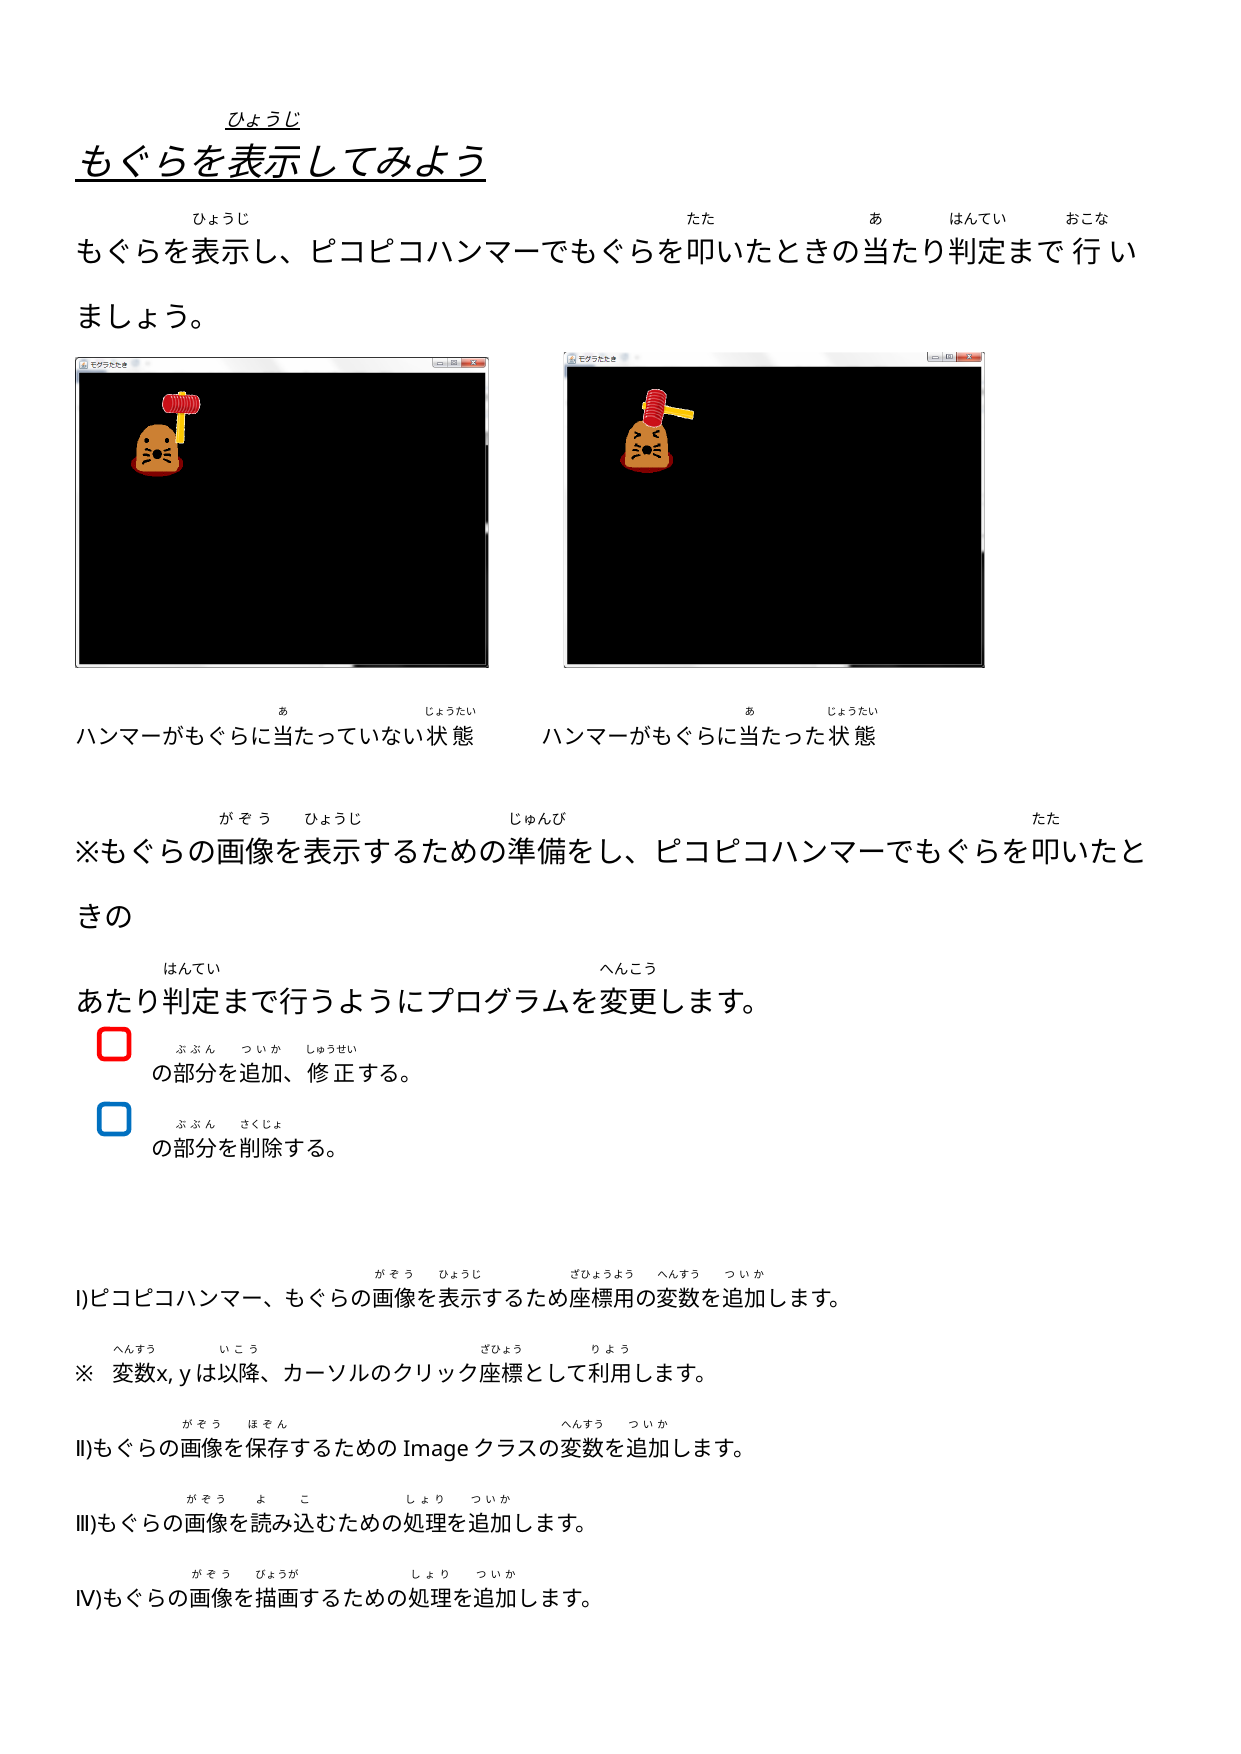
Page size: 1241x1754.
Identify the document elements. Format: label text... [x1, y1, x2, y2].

text のを、する。 [75, 1027, 1165, 1102]
text ※もぐらのをするためのをし、ピコピコハンマーでもぐらをいたときの [75, 802, 1165, 952]
text あたりまで行うようにプログラムをします。 [75, 952, 1165, 1027]
text ハンマーがもぐらにたっていない ハンマーがもぐらにたった [75, 689, 1165, 764]
text のをする。 [75, 1102, 1165, 1177]
picture [75, 357, 489, 668]
text Ⅲ)もぐらのをみむためのをします。 [75, 1477, 1165, 1552]
list x, yは、カーソルのクリックとしてします。 [75, 1327, 1165, 1402]
text Ⅰ)ピコピコハンマー、もぐらのをするためのをします。 [75, 1252, 1165, 1327]
text Ⅳ)もぐらのをするためのをします。 [75, 1552, 1165, 1627]
picture [563, 352, 985, 668]
text もぐらをしてみよう [75, 89, 1165, 202]
text Ⅱ)もぐらのをするためのImageクラスのをします。 [75, 1402, 1165, 1477]
text もぐらをし、ピコピコハンマーでもぐらをいたときのたりまでいましょう。 [75, 202, 1165, 352]
